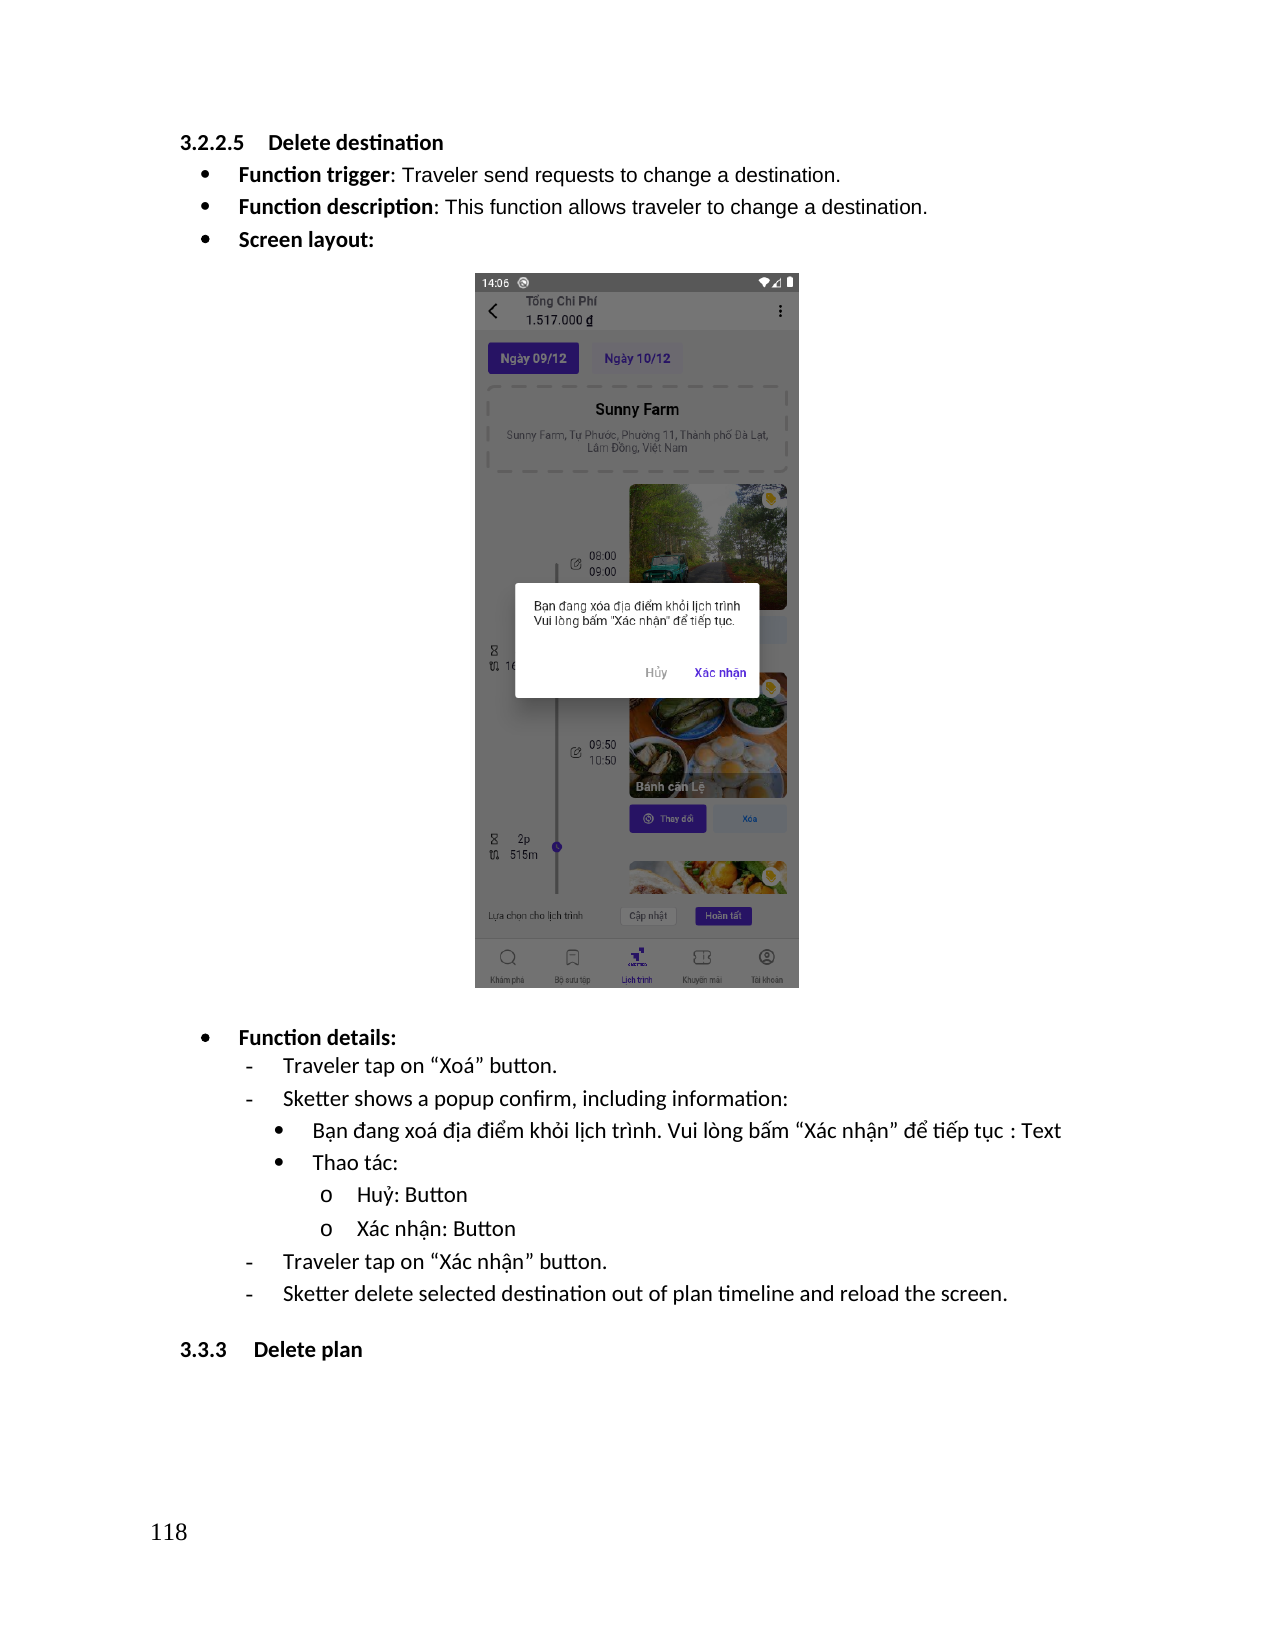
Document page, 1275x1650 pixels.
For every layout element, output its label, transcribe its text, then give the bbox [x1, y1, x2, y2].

subtitle Sketter delete selected destination out of plan timeline and reload the screen. [245, 1279, 1125, 1307]
subtitle Function details: [201, 1023, 1125, 1052]
list Delete plan [179, 1335, 1125, 1363]
subtitle Bạn đang xoá địa điểm khỏi lịch trình. Vui lòng bấm “Xác nhận” để tiếp tục : Text [275, 1116, 1125, 1144]
subtitle Traveler tap on “Xác nhận” button. [245, 1247, 1125, 1275]
subtitle Huỷ: Button [319, 1180, 1125, 1209]
list Delete destination [179, 128, 1125, 156]
subtitle Xác nhận: Button [319, 1214, 1125, 1243]
picture [475, 273, 799, 988]
subtitle Thao tác: [275, 1148, 1125, 1176]
subtitle Function trigger: Traveler send requests to change a destination. [201, 160, 1125, 188]
subtitle Function description: This function allows traveler to change a destination. [201, 192, 1125, 221]
list Traveler tap on “Xoá” button. [245, 1052, 1125, 1079]
subtitle Sketter shows a popup confirm, including information: [245, 1084, 1125, 1112]
subtitle Screen layout: [201, 225, 1125, 253]
